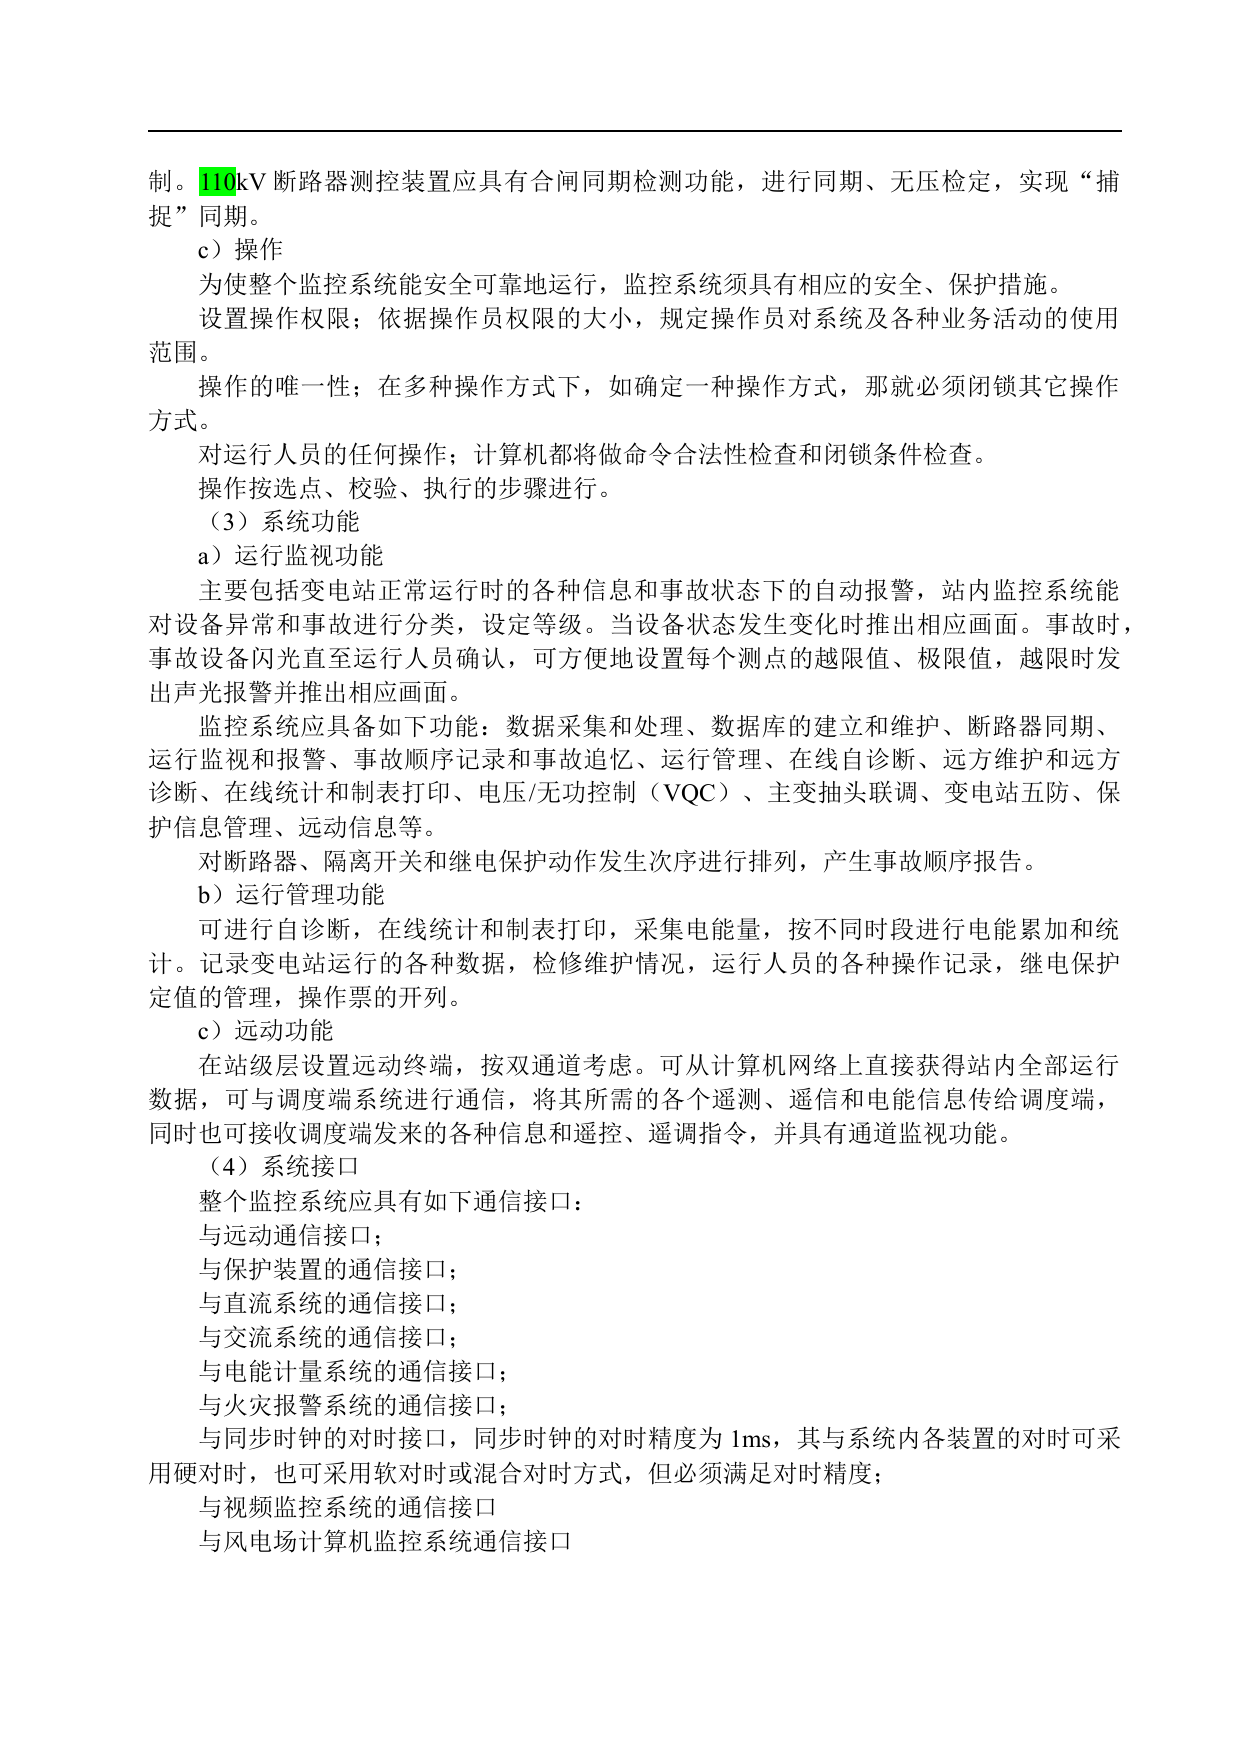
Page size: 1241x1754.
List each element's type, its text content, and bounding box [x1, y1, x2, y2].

text 与远动通信接口； [148, 1217, 1122, 1251]
text 设置操作权限；依据操作员权限的大小，规定操作员对系统及各种业务活动的使用范围。 [148, 300, 1122, 368]
text b）运行管理功能 [148, 877, 1122, 911]
text 在站级层设置远动终端，按双通道考虑。可从计算机网络上直接获得站内全部运行数据，可与调度端系统进行通信，将其所需的各个遥测、遥信和电能信息传给调度端，同时也可接收调度端发来的各种信息和遥控、遥调指令，并具有通道监视功能。 [148, 1047, 1122, 1149]
text 可进行自诊断，在线统计和制表打印，采集电能量，按不同时段进行电能累加和统计。记录变电站运行的各种数据，检修维护情况，运行人员的各种操作记录，继电保护定值的管理，操作票的开列。 [148, 911, 1122, 1013]
text 主要包括变电站正常运行时的各种信息和事故状态下的自动报警，站内监控系统能对设备异常和事故进行分类，设定等级。当设备状态发生变化时推出相应画面。事故时，事故设备闪光直至运行人员确认，可方便地设置每个测点的越限值、极限值，越限时发出声光报警并推出相应画面。 [148, 571, 1122, 707]
text 与保护装置的通信接口； [148, 1251, 1122, 1284]
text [148, 164, 1122, 232]
text 对运行人员的任何操作；计算机都将做命令合法性检查和闭锁条件检查。 [148, 436, 1122, 469]
text （4）系统接口 [148, 1149, 1122, 1183]
text 对断路器、隔离开关和继电保护动作发生次序进行排列，产生事故顺序报告。 [148, 843, 1122, 877]
text a）运行监视功能 [148, 537, 1122, 571]
text 监控系统应具备如下功能：数据采集和处理、数据库的建立和维护、断路器同期、运行监视和报警、事故顺序记录和事故追忆、运行管理、在线自诊断、远方维护和远方诊断、在线统计和制表打印、电压/无功控制（VQC）、主变抽头联调、变电站五防、保护信息管理、远动信息等。 [148, 707, 1122, 843]
text 与视频监控系统的通信接口 [148, 1488, 1122, 1522]
text 与电能计量系统的通信接口； [148, 1352, 1122, 1386]
text 为使整个监控系统能安全可靠地运行，监控系统须具有相应的安全、保护措施。 [148, 266, 1122, 300]
text 与风电场计算机监控系统通信接口 [148, 1522, 1122, 1556]
text （3）系统功能 [148, 503, 1122, 537]
text 与火灾报警系统的通信接口； [148, 1386, 1122, 1420]
text 与交流系统的通信接口； [148, 1318, 1122, 1352]
text 操作按选点、校验、执行的步骤进行。 [148, 469, 1122, 503]
text 整个监控系统应具有如下通信接口： [148, 1183, 1122, 1217]
text c）远动功能 [148, 1013, 1122, 1047]
text 与直流系统的通信接口； [148, 1284, 1122, 1318]
text c）操作 [148, 232, 1122, 266]
text 与同步时钟的对时接口，同步时钟的对时精度为1ms，其与系统内各装置的对时可采用硬对时，也可采用软对时或混合对时方式，但必须满足对时精度； [148, 1420, 1122, 1488]
text 操作的唯一性；在多种操作方式下，如确定一种操作方式，那就必须闭锁其它操作方式。 [148, 368, 1122, 436]
